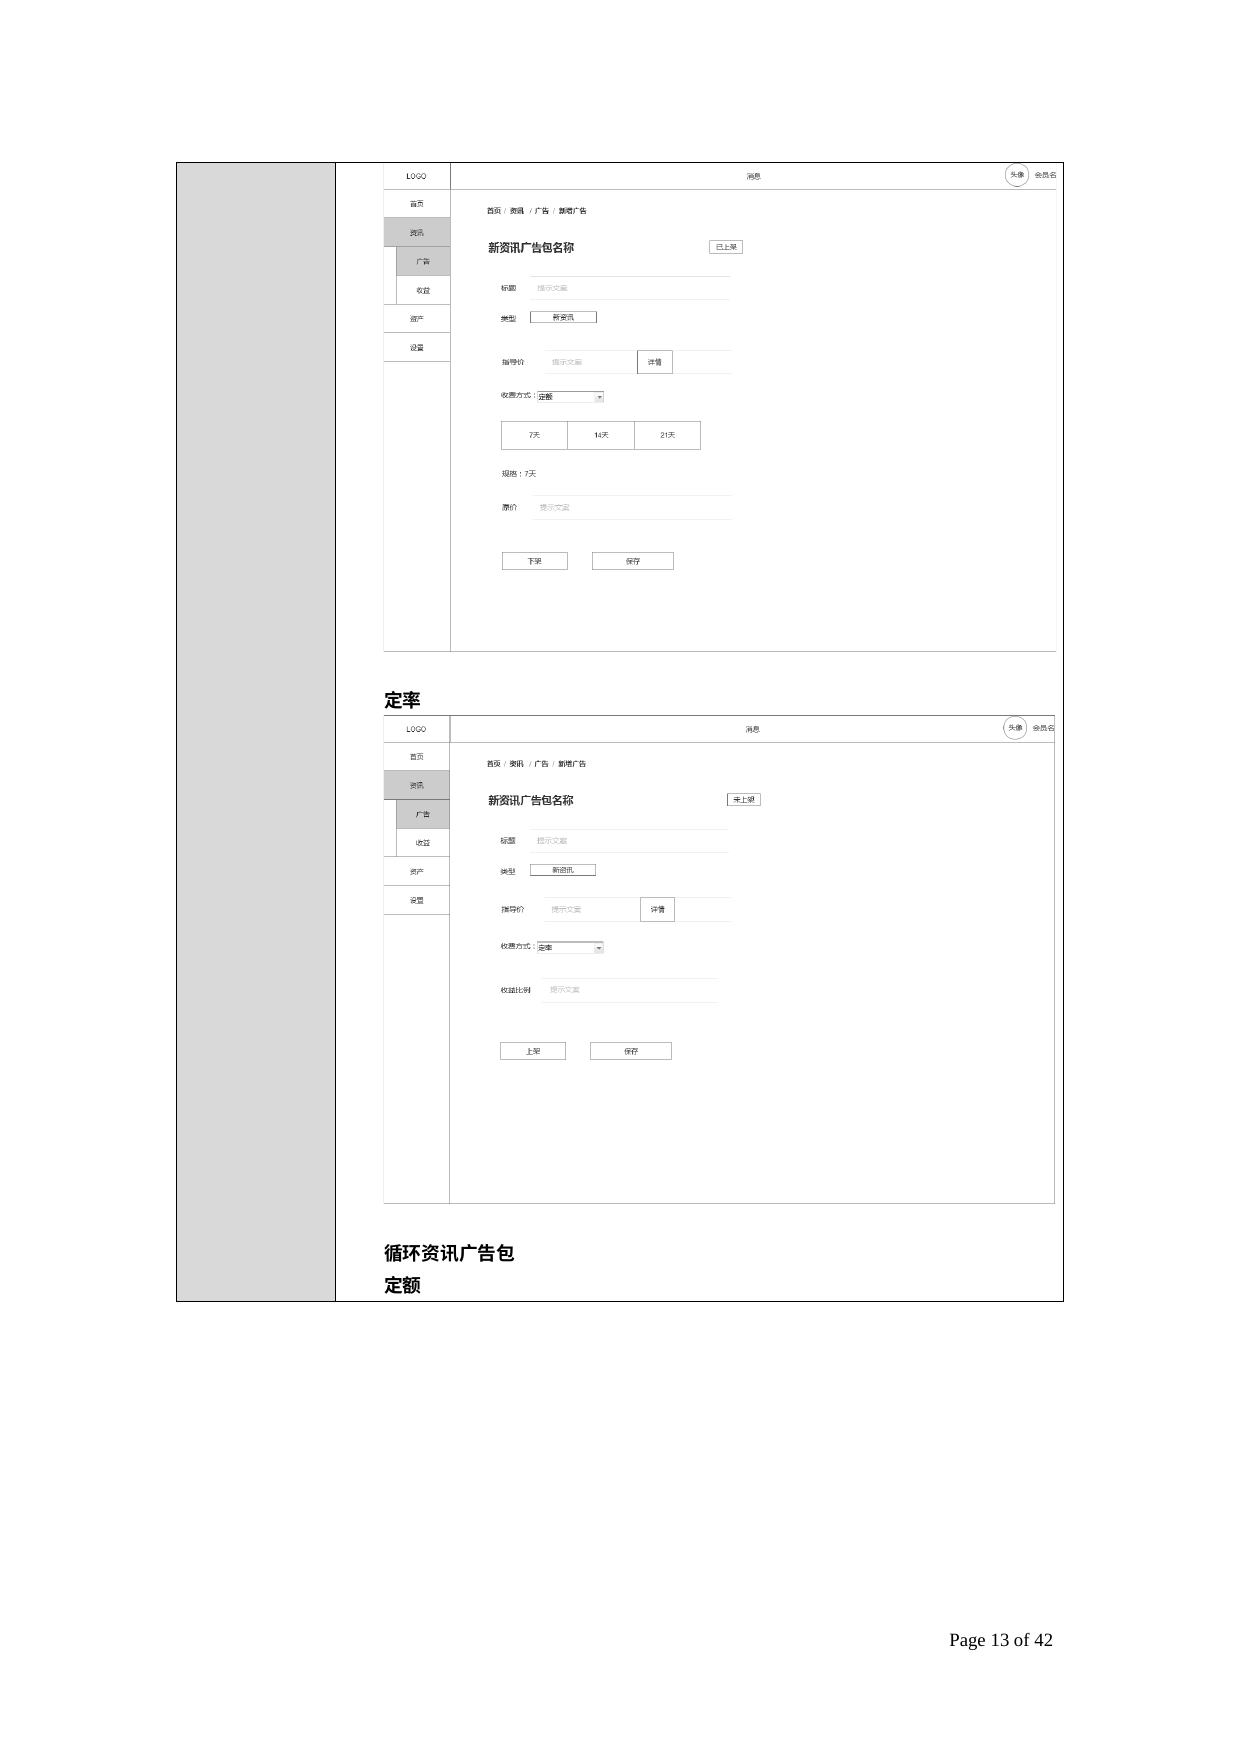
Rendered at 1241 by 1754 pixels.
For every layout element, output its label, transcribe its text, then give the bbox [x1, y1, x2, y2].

table_cell 处理流程 [177, 163, 335, 1301]
picture [383, 163, 1057, 652]
picture [383, 715, 1055, 1204]
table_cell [336, 163, 1063, 1301]
